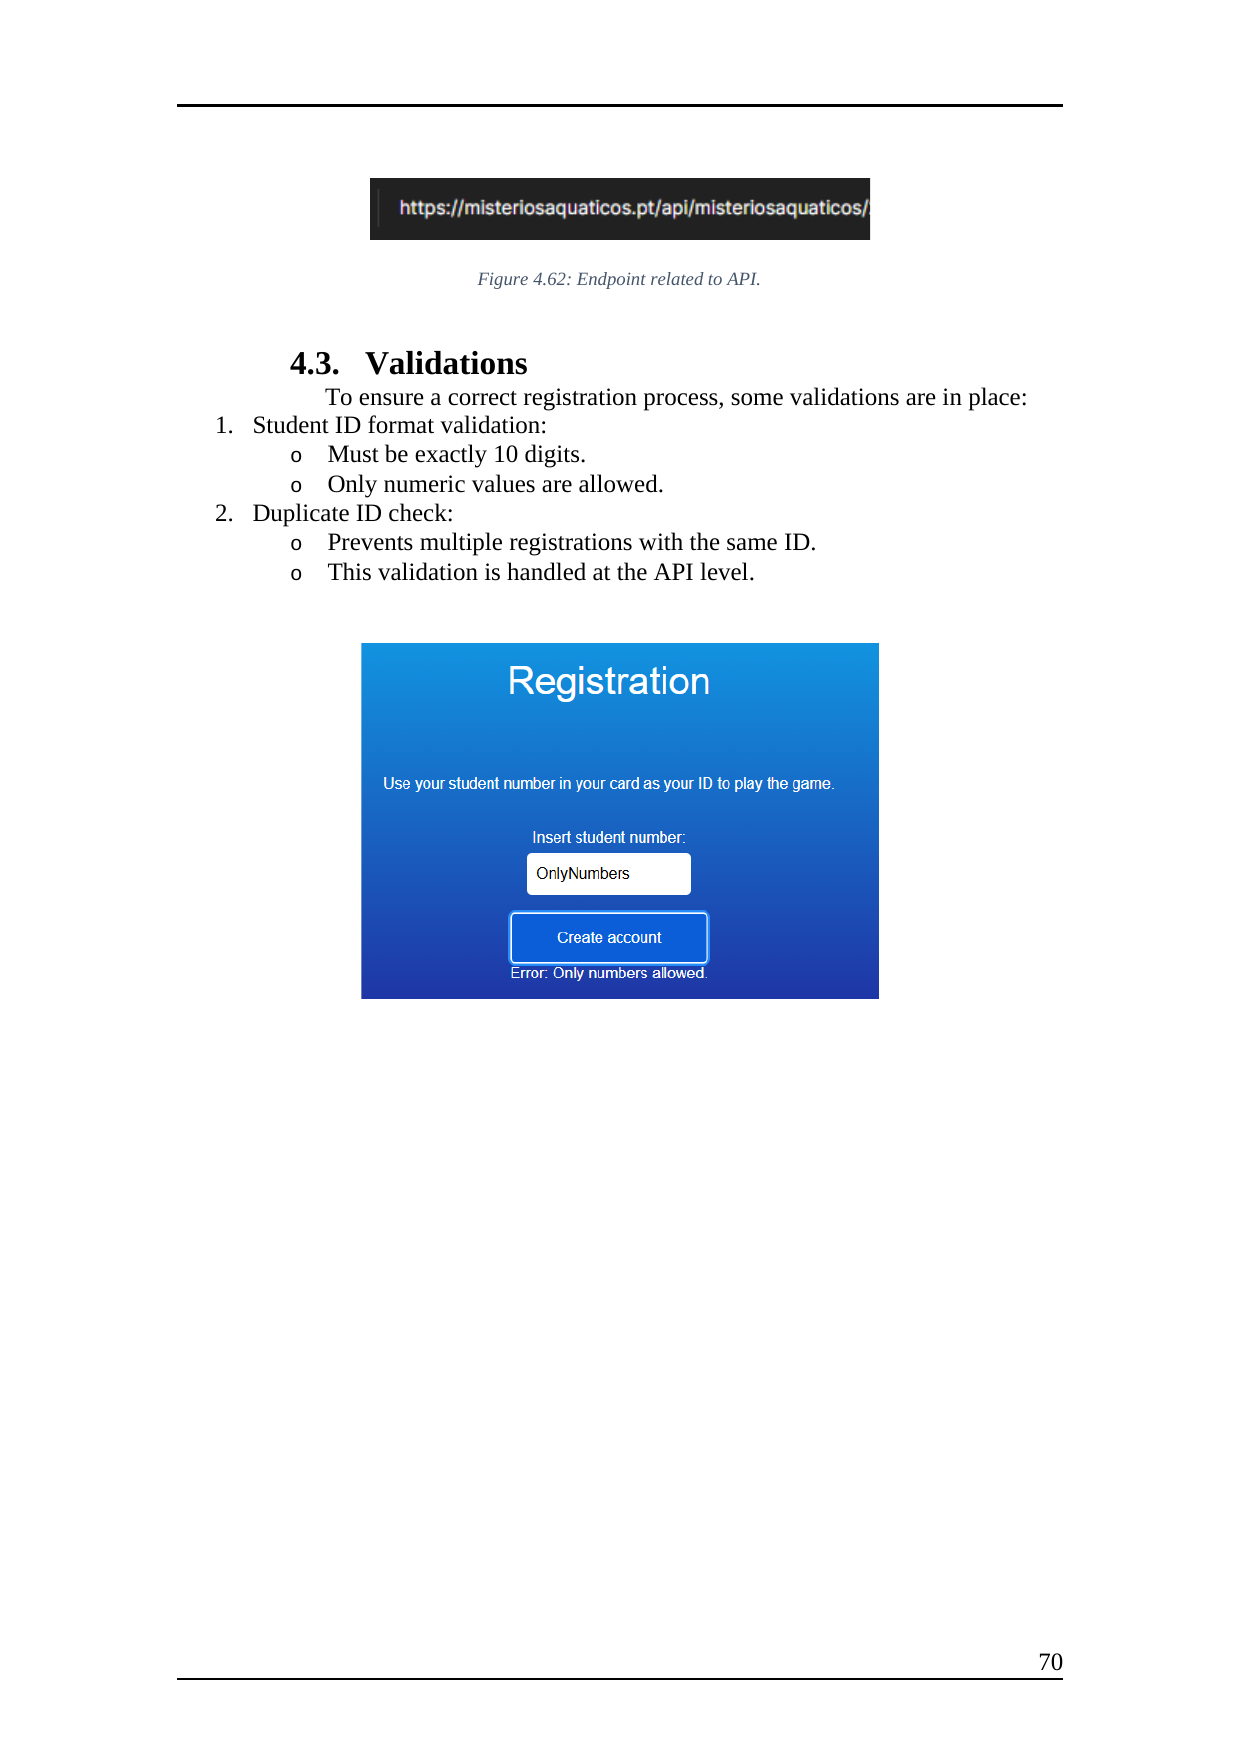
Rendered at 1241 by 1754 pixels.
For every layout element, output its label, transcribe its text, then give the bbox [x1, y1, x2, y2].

list Prevents multiple registrations with the same ID. [290, 527, 1063, 557]
list Only numeric values are allowed. [290, 469, 1063, 498]
picture [361, 643, 879, 999]
text To ensure a correct registration process, some validations are in place: [177, 382, 1063, 410]
list Must be exactly 10 digits. [290, 439, 1063, 469]
list Student ID format validation: [215, 410, 1063, 439]
subtitle Validations [290, 343, 1063, 382]
picture [370, 178, 871, 240]
list Duplicate ID check: [215, 498, 1063, 527]
list This validation is handled at the API level. [290, 557, 1063, 586]
